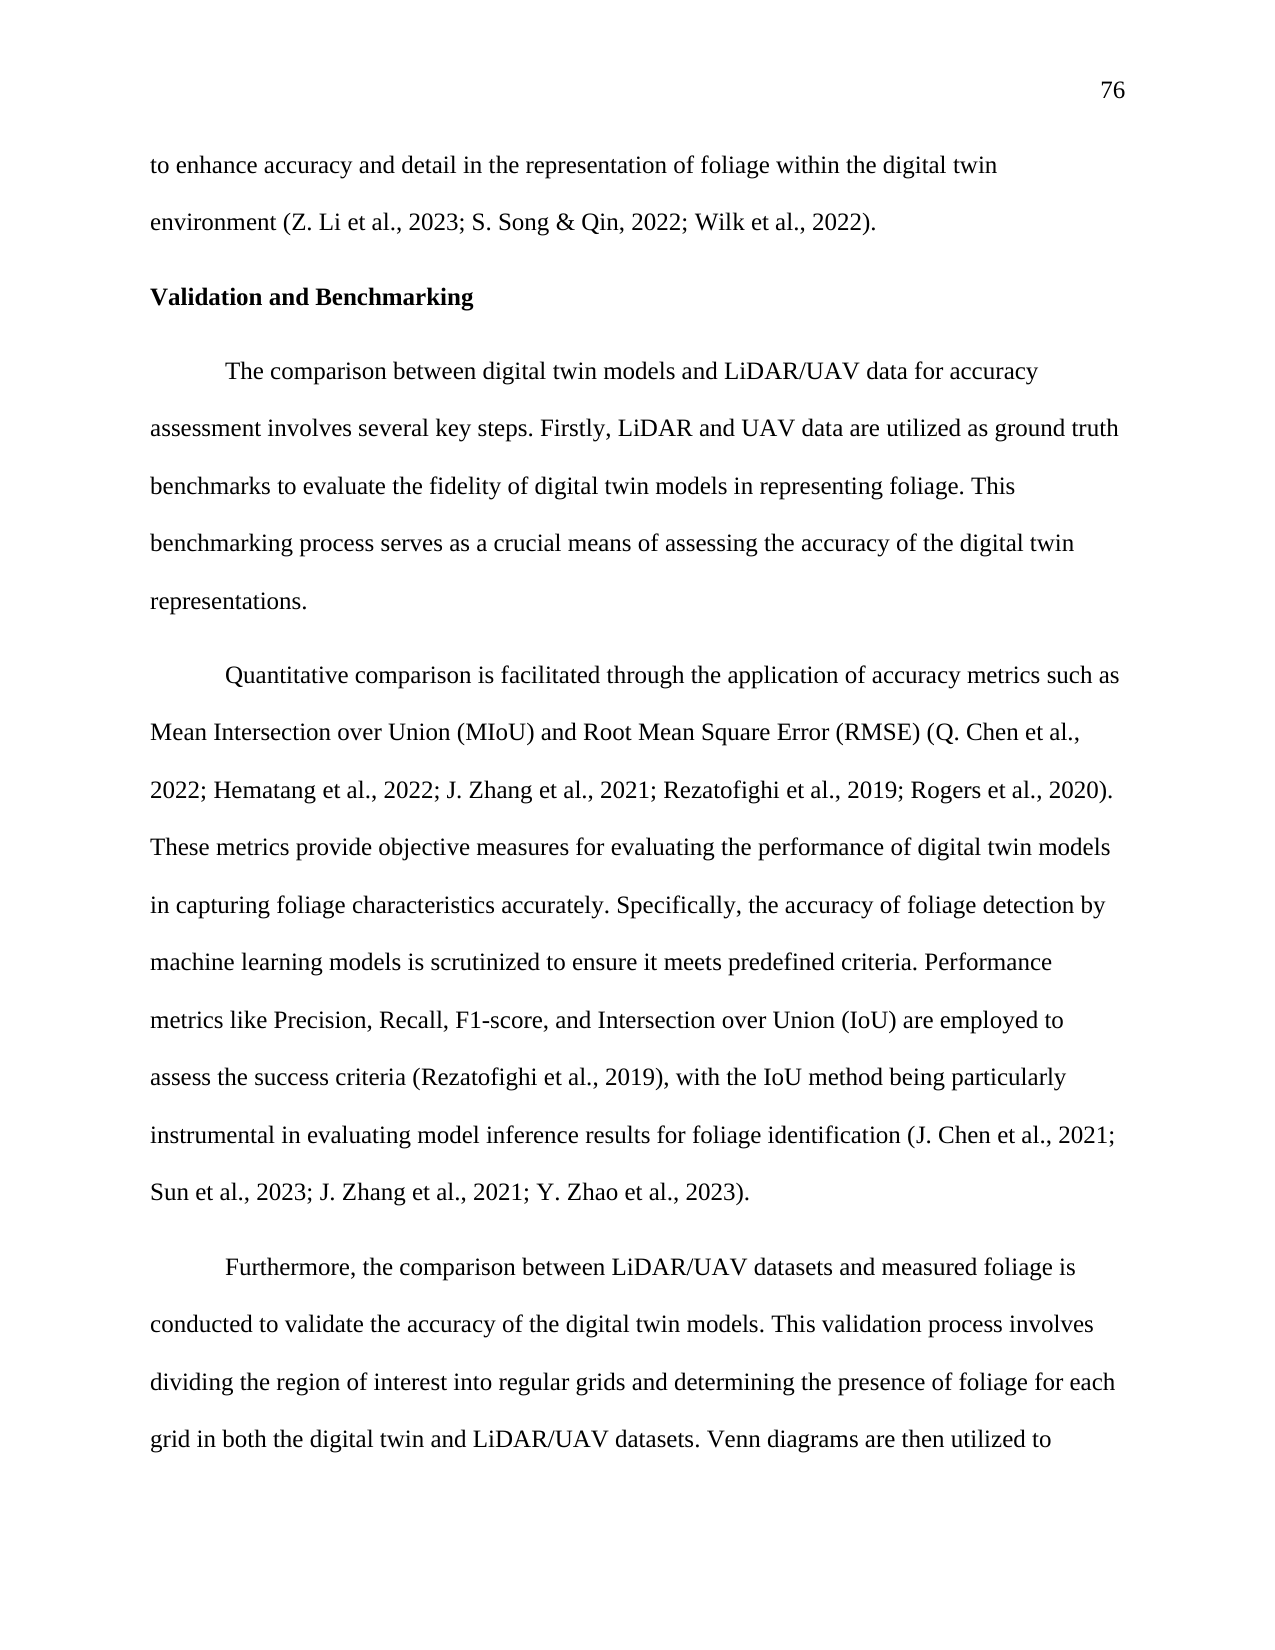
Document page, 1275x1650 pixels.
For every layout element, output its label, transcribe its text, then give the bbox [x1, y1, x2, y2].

text Validation and Benchmarking [150, 282, 1125, 310]
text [150, 1252, 1125, 1453]
text Quantitative comparison is facilitated through the application of accuracy metrics such as Mean Intersection over Union (MIoU) and Root Mean Square Error (RMSE) (Q. Chen et al., 2022; Hematang et al., 2022; J. Zhang et al., 2021; Rezatofighi et al., 2019; Rogers et al., 2020). These metrics provide objective measures for evaluating the performance of digital twin models in capturing foliage characteristics accurately. Specifically, the accuracy of foliage detection by machine learning models is scrutinized to ensure it meets predefined criteria. Performance metrics like Precision, Recall, F1-score, and Intersection over Union (IoU) are employed to assess the success criteria (Rezatofighi et al., 2019), with the IoU method being particularly instrumental in evaluating model inference results for foliage identification (J. Chen et al., 2021; Sun et al., 2023; J. Zhang et al., 2021; Y. Zhao et al., 2023). [150, 660, 1125, 1206]
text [150, 150, 1125, 236]
text The comparison between digital twin models and LiDAR/UAV data for accuracy assessment involves several key steps. Firstly, LiDAR and UAV data are utilized as ground truth benchmarks to evaluate the fidelity of digital twin models in representing foliage. This benchmarking process serves as a crucial means of assessing the accuracy of the digital twin representations. [150, 356, 1125, 614]
